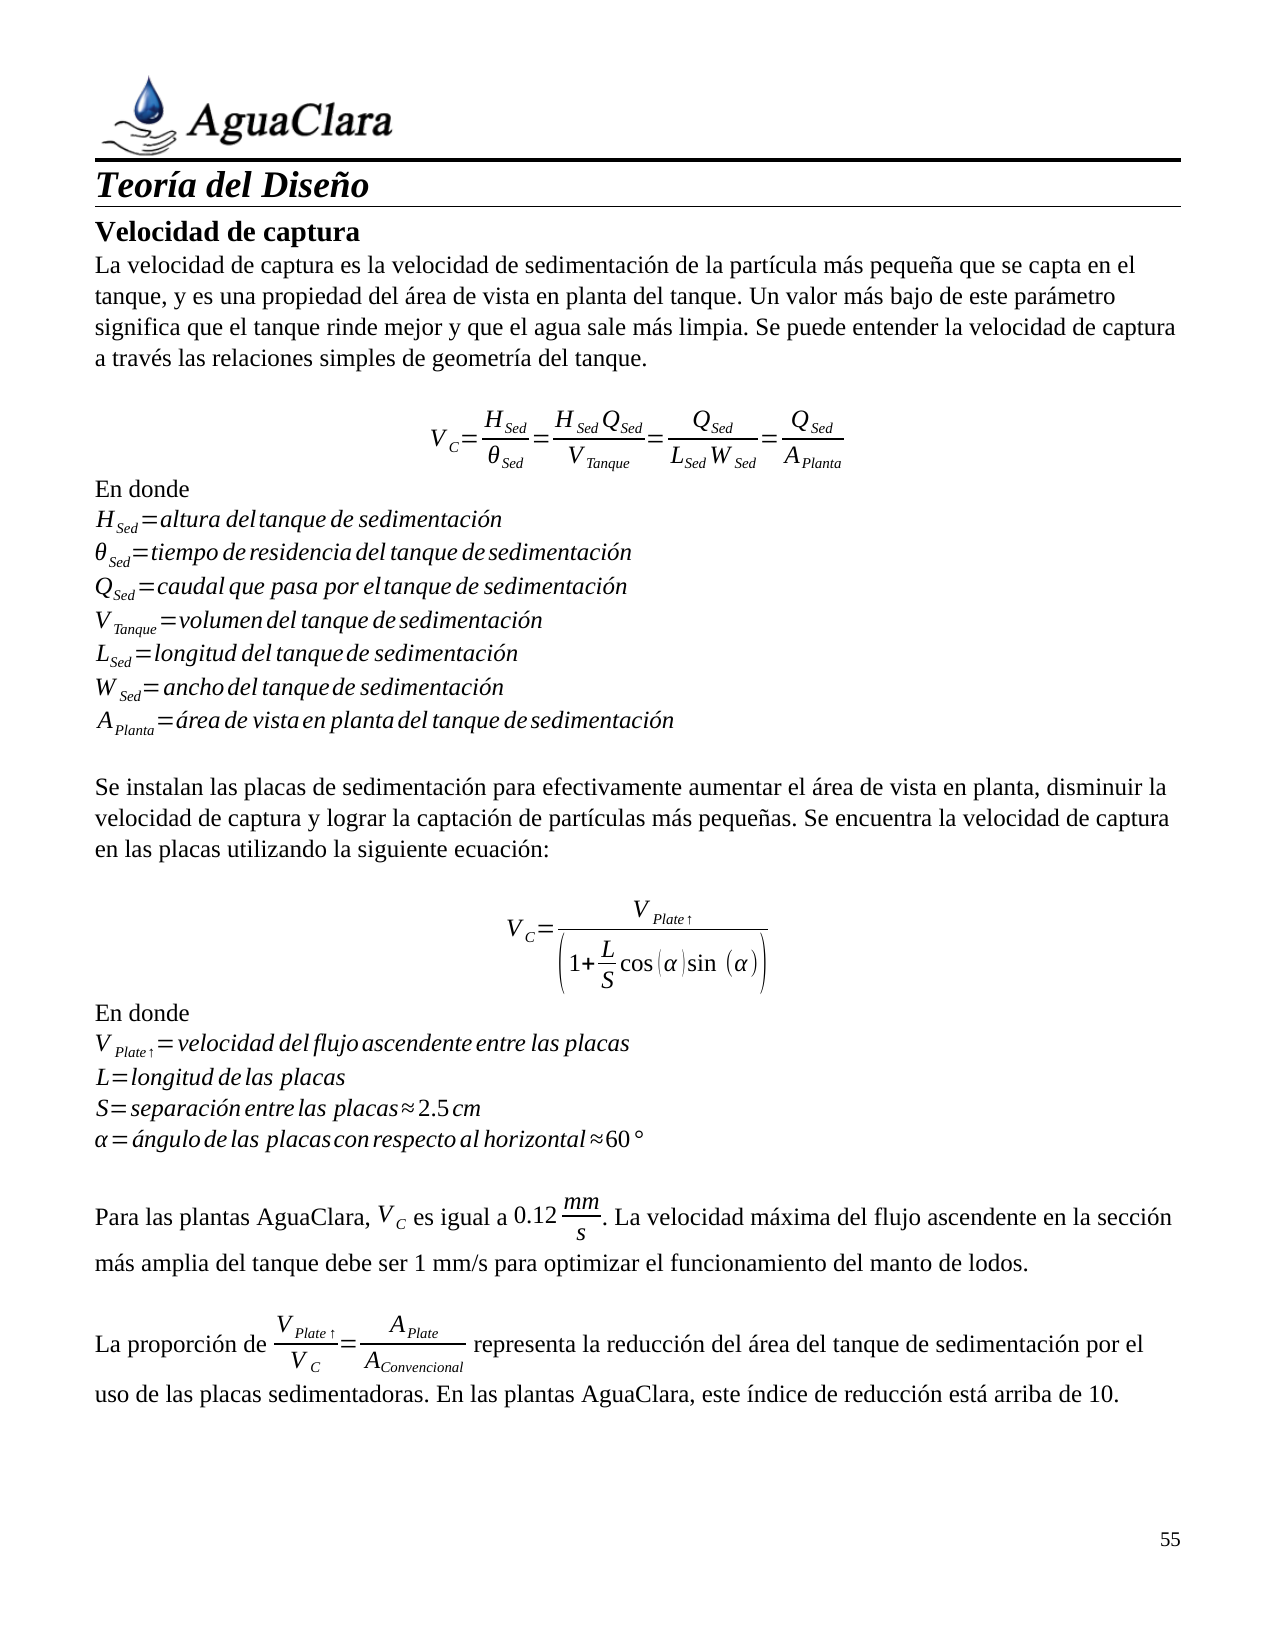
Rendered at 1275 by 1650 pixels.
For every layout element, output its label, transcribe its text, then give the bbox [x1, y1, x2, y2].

text La velocidad de captura es la velocidad de sedimentación de la partícula más pequeña que se capta en el tanque, y es una propiedad del área de vista en planta del tanque. Un valor más bajo de este parámetro significa que el tanque rinde mejor y que el agua sale más limpia. Se puede entender la velocidad de captura a través las relaciones simples de geometría del tanque. [94, 250, 1181, 372]
text La proporción de representa la reducción del área del tanque de sedimentación por el uso de las placas sedimentadoras. En las plantas AguaClara, este índice de reducción está arriba de 10. [94, 1311, 1181, 1408]
text Para las plantas AguaClara, es igual a . La velocidad máxima del flujo ascendente en la sección más amplia del tanque debe ser 1 mm/s para optimizar el funcionamiento del manto de lodos. [94, 1187, 1181, 1277]
text En donde [94, 998, 1181, 1027]
text Se instalan las placas de sedimentación para efectivamente aumentar el área de vista en planta, disminuir la velocidad de captura y lograr la captación de partículas más pequeñas. Se encuentra la velocidad de captura en las placas utilizando la siguiente ecuación: [94, 772, 1181, 863]
subtitle Teoría del Diseño [94, 162, 1181, 207]
text En donde [94, 474, 1181, 503]
picture [94, 75, 412, 158]
subtitle Velocidad de captura [94, 214, 1181, 248]
